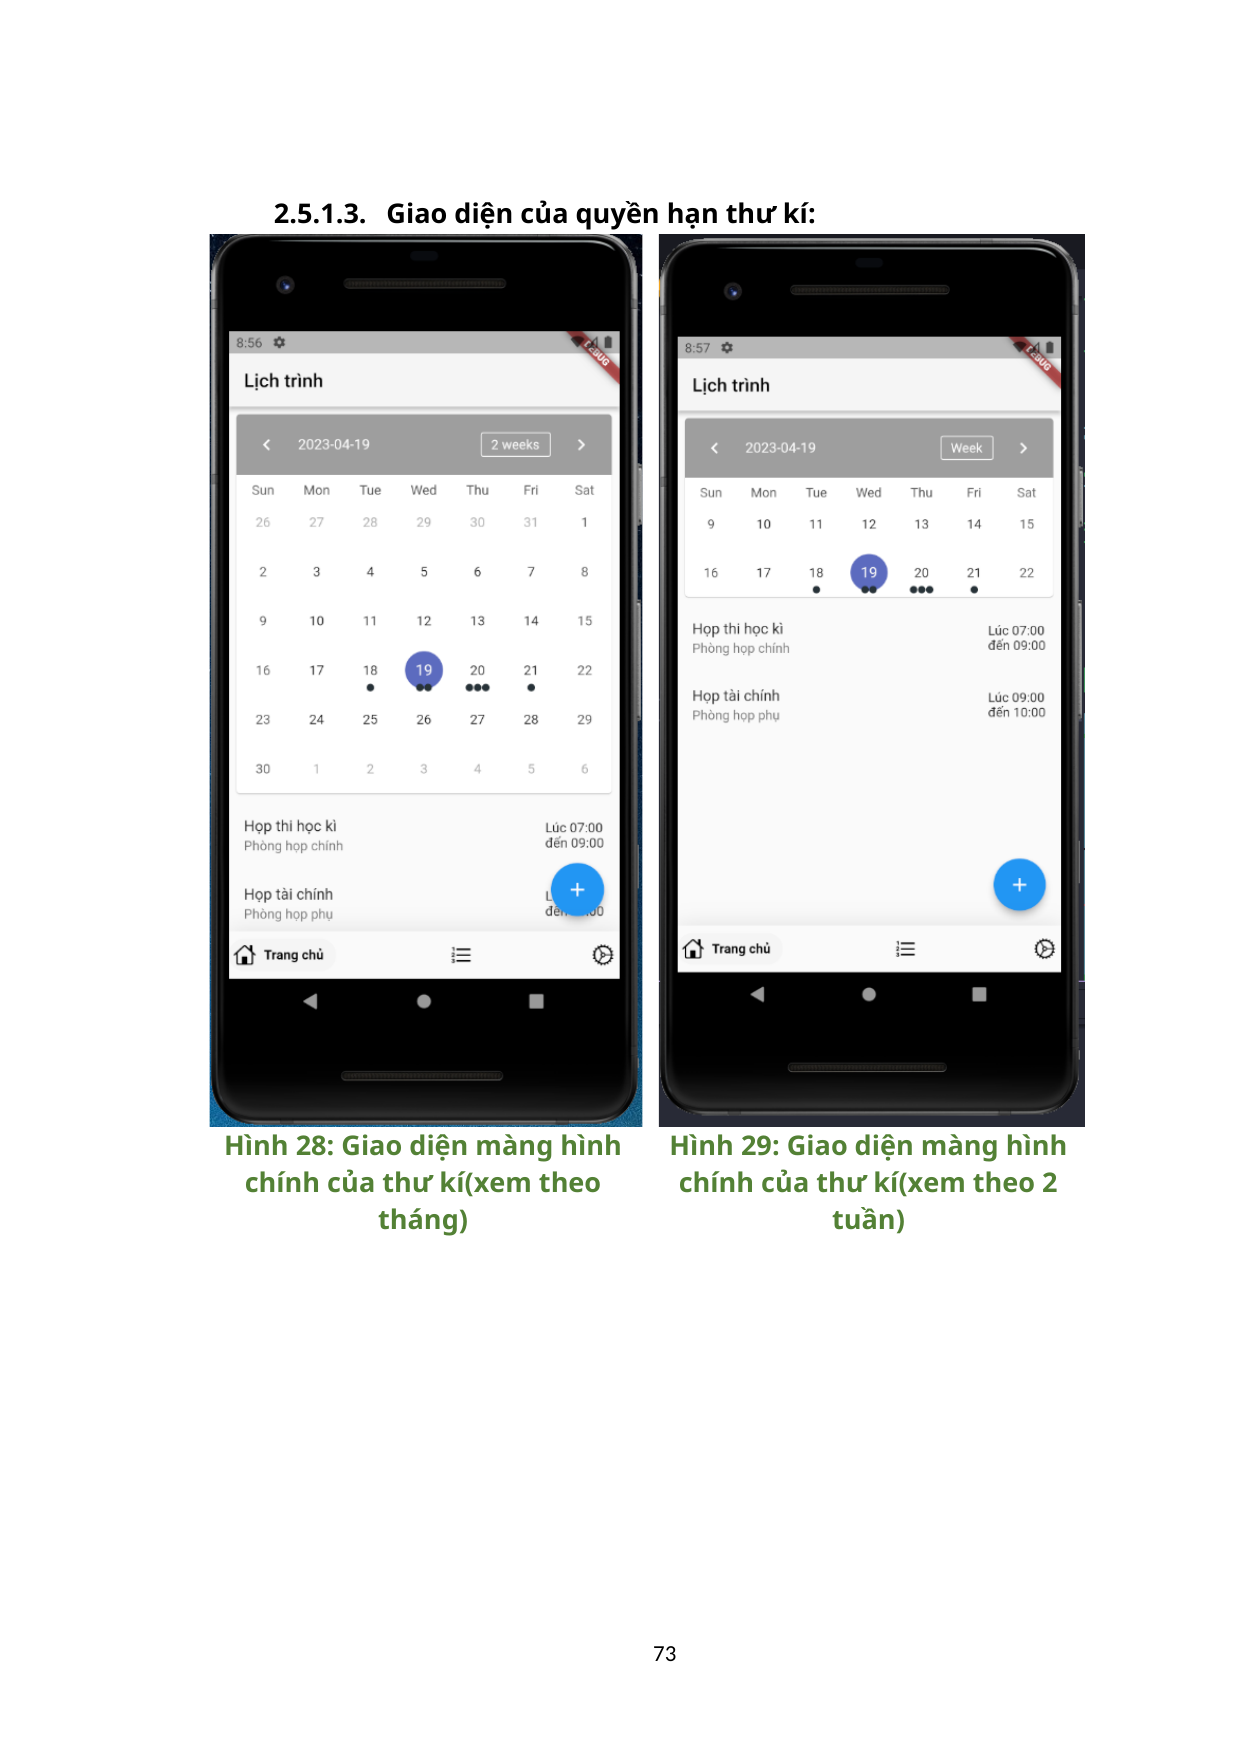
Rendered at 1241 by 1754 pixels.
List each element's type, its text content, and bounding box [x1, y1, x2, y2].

picture [658, 234, 1085, 1127]
subtitle Giao diện của quyền hạn thư kí: [274, 194, 1092, 231]
picture [209, 234, 643, 1127]
